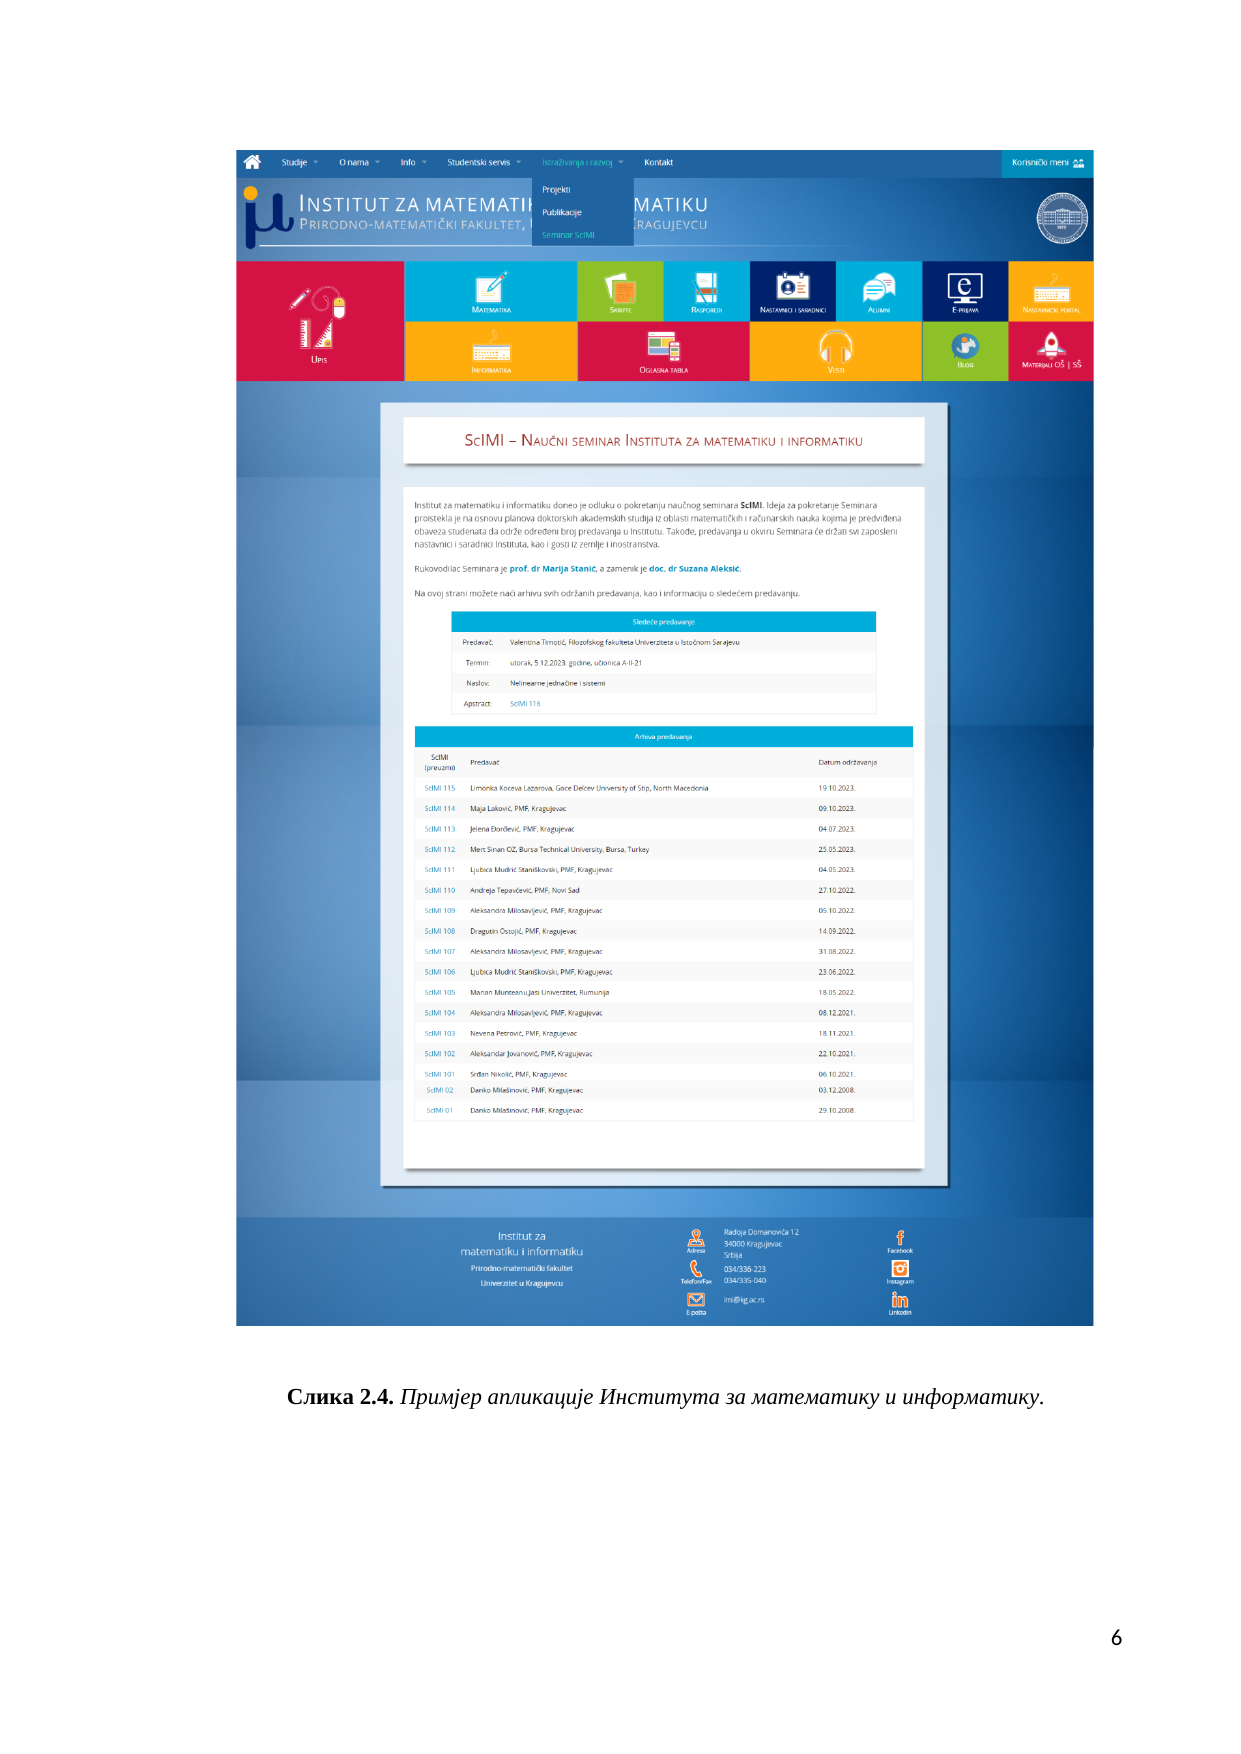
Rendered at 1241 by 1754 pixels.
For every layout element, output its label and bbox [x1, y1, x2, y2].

picture [236, 150, 1094, 1326]
picture [1074, 160, 1083, 167]
